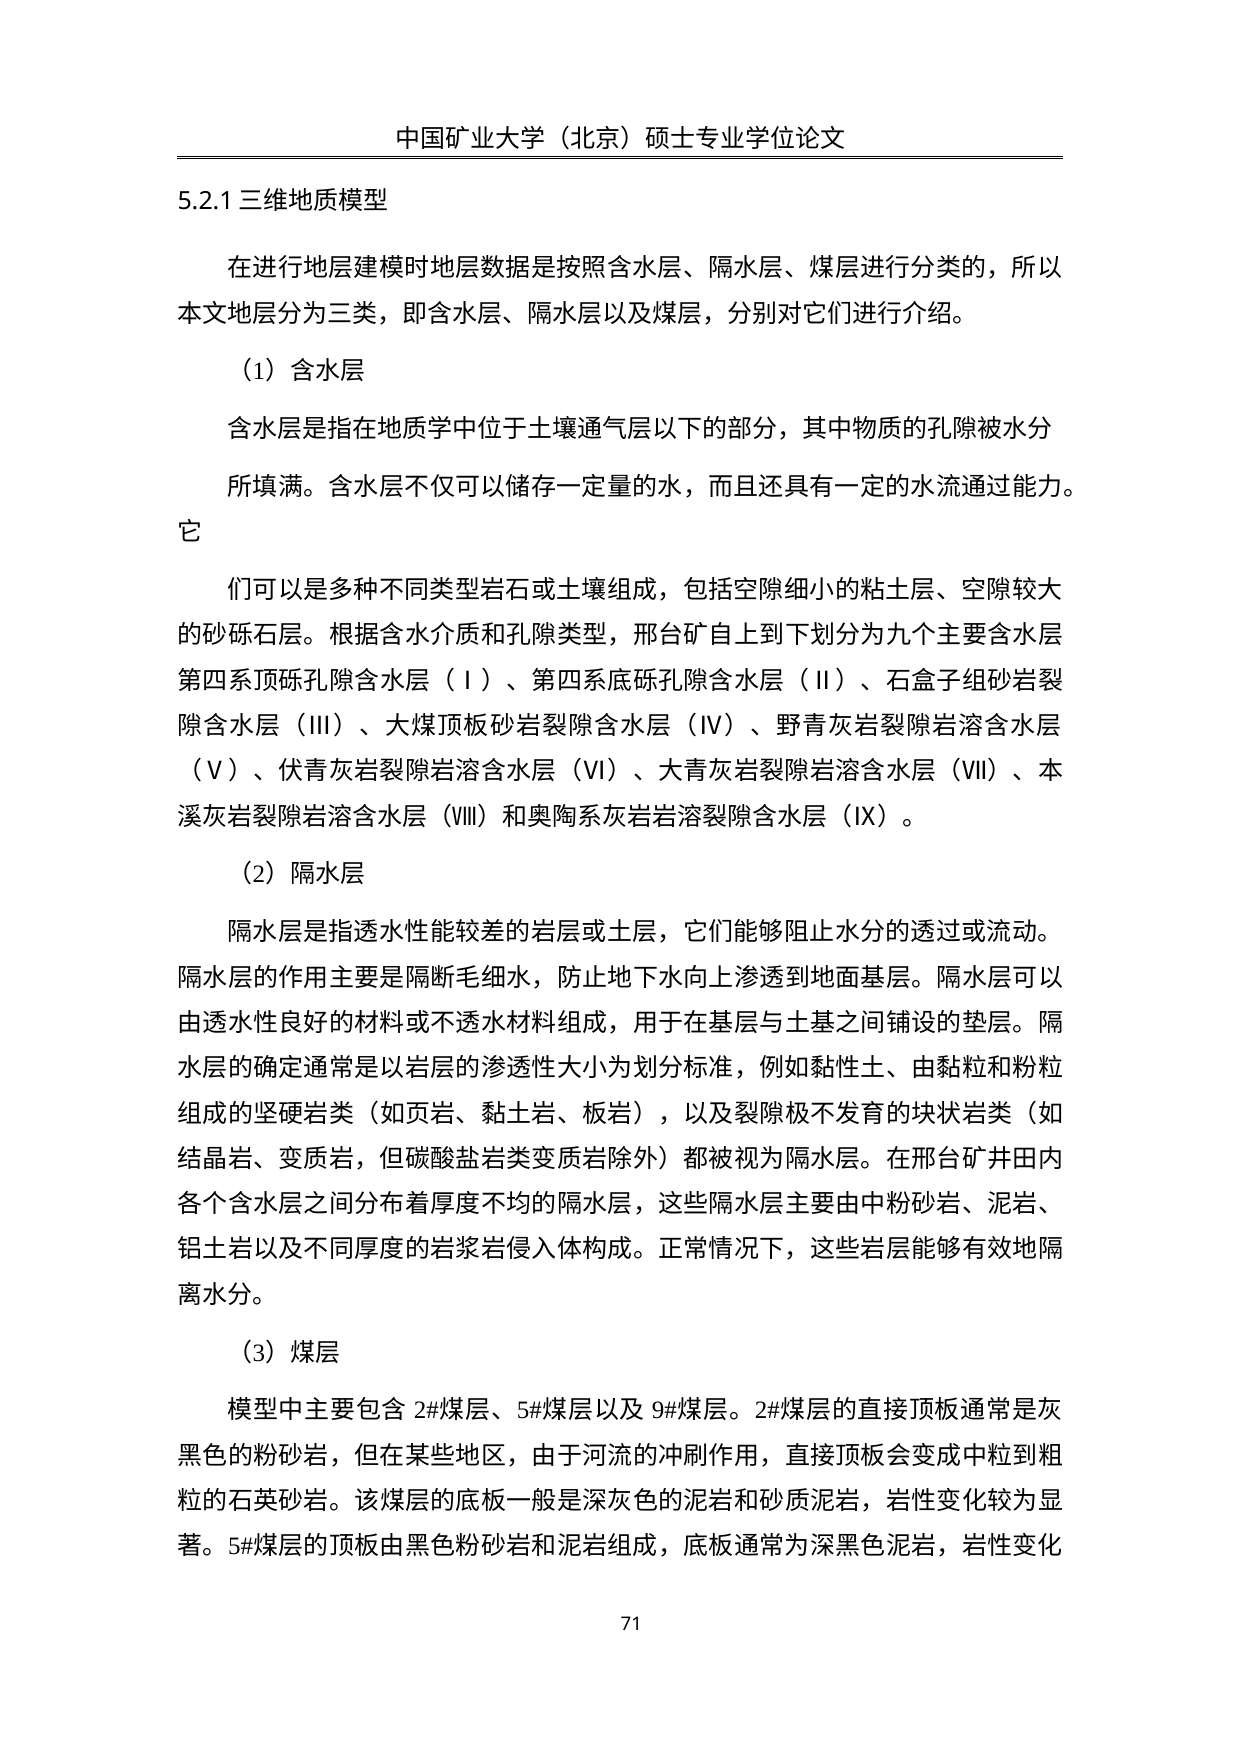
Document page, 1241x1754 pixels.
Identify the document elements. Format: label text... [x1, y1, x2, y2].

text （1）含水层 [177, 351, 1063, 387]
text 所填满。含水层不仅可以储存一定量的水，而且还具有一定的水流通过能力。它 [177, 466, 1063, 548]
text （2）隔水层 [177, 854, 1063, 890]
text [177, 1390, 1063, 1562]
text 隔水层是指透水性能较差的岩层或土层，它们能够阻止水分的透过或流动。隔水层的作用主要是隔断毛细水，防止地下水向上渗透到地面基层。隔水层可以由透水性良好的材料或不透水材料组成，用于在基层与土基之间铺设的垫层。隔水层的确定通常是以岩层的渗透性大小为划分标准，例如黏性土、由黏粒和粉粒组成的坚硬岩类（如页岩、黏土岩、板岩），以及裂隙极不发育的块状岩类（如结晶岩、变质岩，但碳酸盐岩类变质岩除外）都被视为隔水层。在邢台矿井田内，各个含水层之间分布着厚度不均的隔水层，这些隔水层主要由中粉砂岩、泥岩、铝土岩以及不同厚度的岩浆岩侵入体构成。正常情况下，这些岩层能够有效地隔离水分。 [177, 912, 1063, 1311]
text 5.2.1三维地质模型 [177, 181, 1063, 217]
text （3）煤层 [177, 1332, 1063, 1368]
text 含水层是指在地质学中位于土壤通气层以下的部分，其中物质的孔隙被水分 [177, 409, 1063, 445]
text 们可以是多种不同类型岩石或土壤组成，包括空隙细小的粘土层、空隙较大的砂砾石层。根据含水介质和孔隙类型，邢台矿自上到下划分为九个主要含水层：第四系顶砾孔隙含水层（Ⅰ）、第四系底砾孔隙含水层（Ⅱ）、石盒子组砂岩裂隙含水层（Ⅲ）、大煤顶板砂岩裂隙含水层（Ⅳ）、野青灰岩裂隙岩溶含水层（Ⅴ）、伏青灰岩裂隙岩溶含水层（Ⅵ）、大青灰岩裂隙岩溶含水层（Ⅶ）、本溪灰岩裂隙岩溶含水层（Ⅷ）和奥陶系灰岩岩溶裂隙含水层（Ⅸ）。 [177, 569, 1063, 832]
text 在进行地层建模时地层数据是按照含水层、隔水层、煤层进行分类的，所以本文地层分为三类，即含水层、隔水层以及煤层，分别对它们进行介绍。 [177, 248, 1063, 329]
